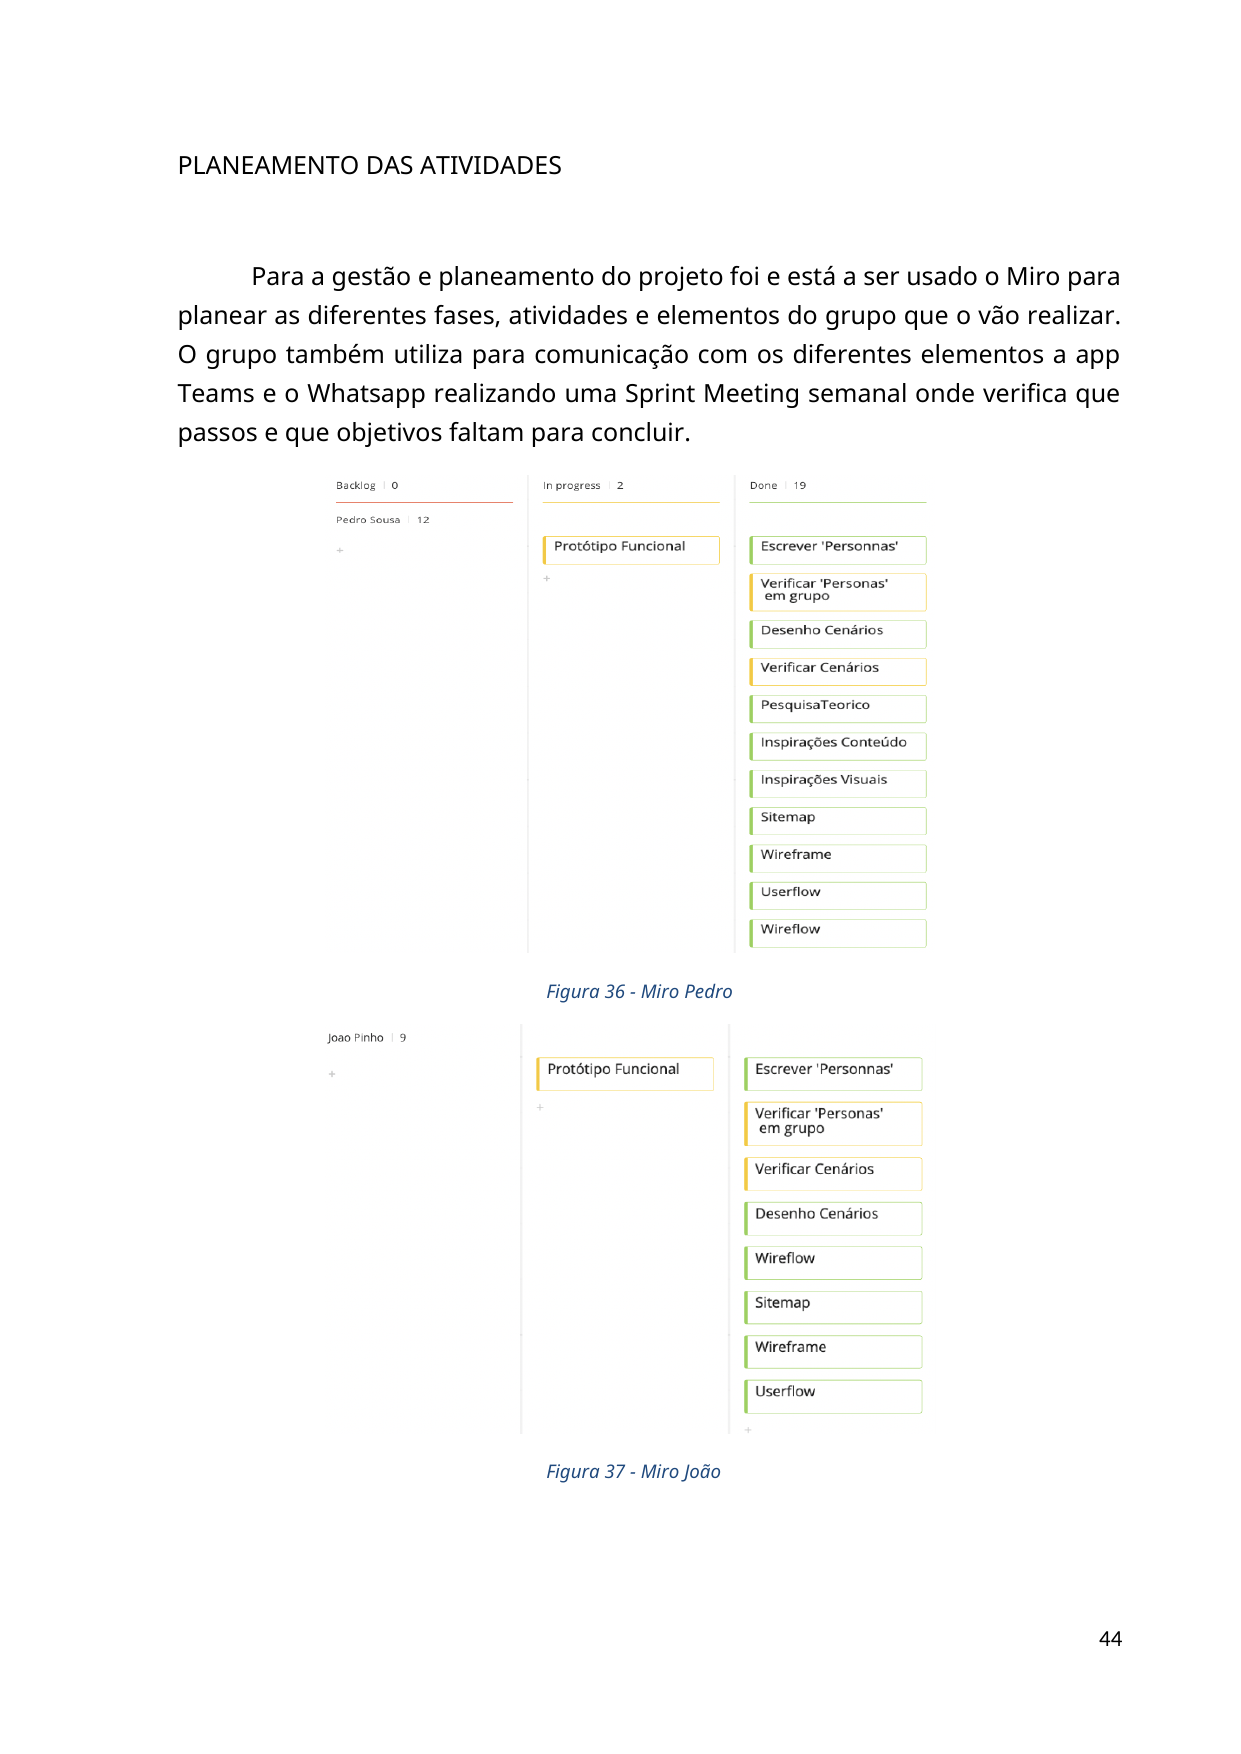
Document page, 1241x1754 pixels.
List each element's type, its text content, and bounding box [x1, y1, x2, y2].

picture [324, 1024, 936, 1434]
subtitle PLANEAMENTO DAS ATIVIDADES [177, 148, 1122, 182]
text Figura 36 - Miro Pedro [472, 978, 1122, 1003]
text Figura 37 - Miro João [472, 1458, 1122, 1484]
picture [324, 475, 936, 953]
text Para a gestão e planeamento do projeto foi e está a ser usado o Miro para planear as diferentes fases, atividades e elementos do grupo que o vão realizar. O grupo também utiliza para comunicação com os diferentes elementos a app Teams e o Whatsapp realizando uma Sprint Meeting semanal onde verifica que passos e que objetivos faltam para concluir. [177, 258, 1122, 449]
